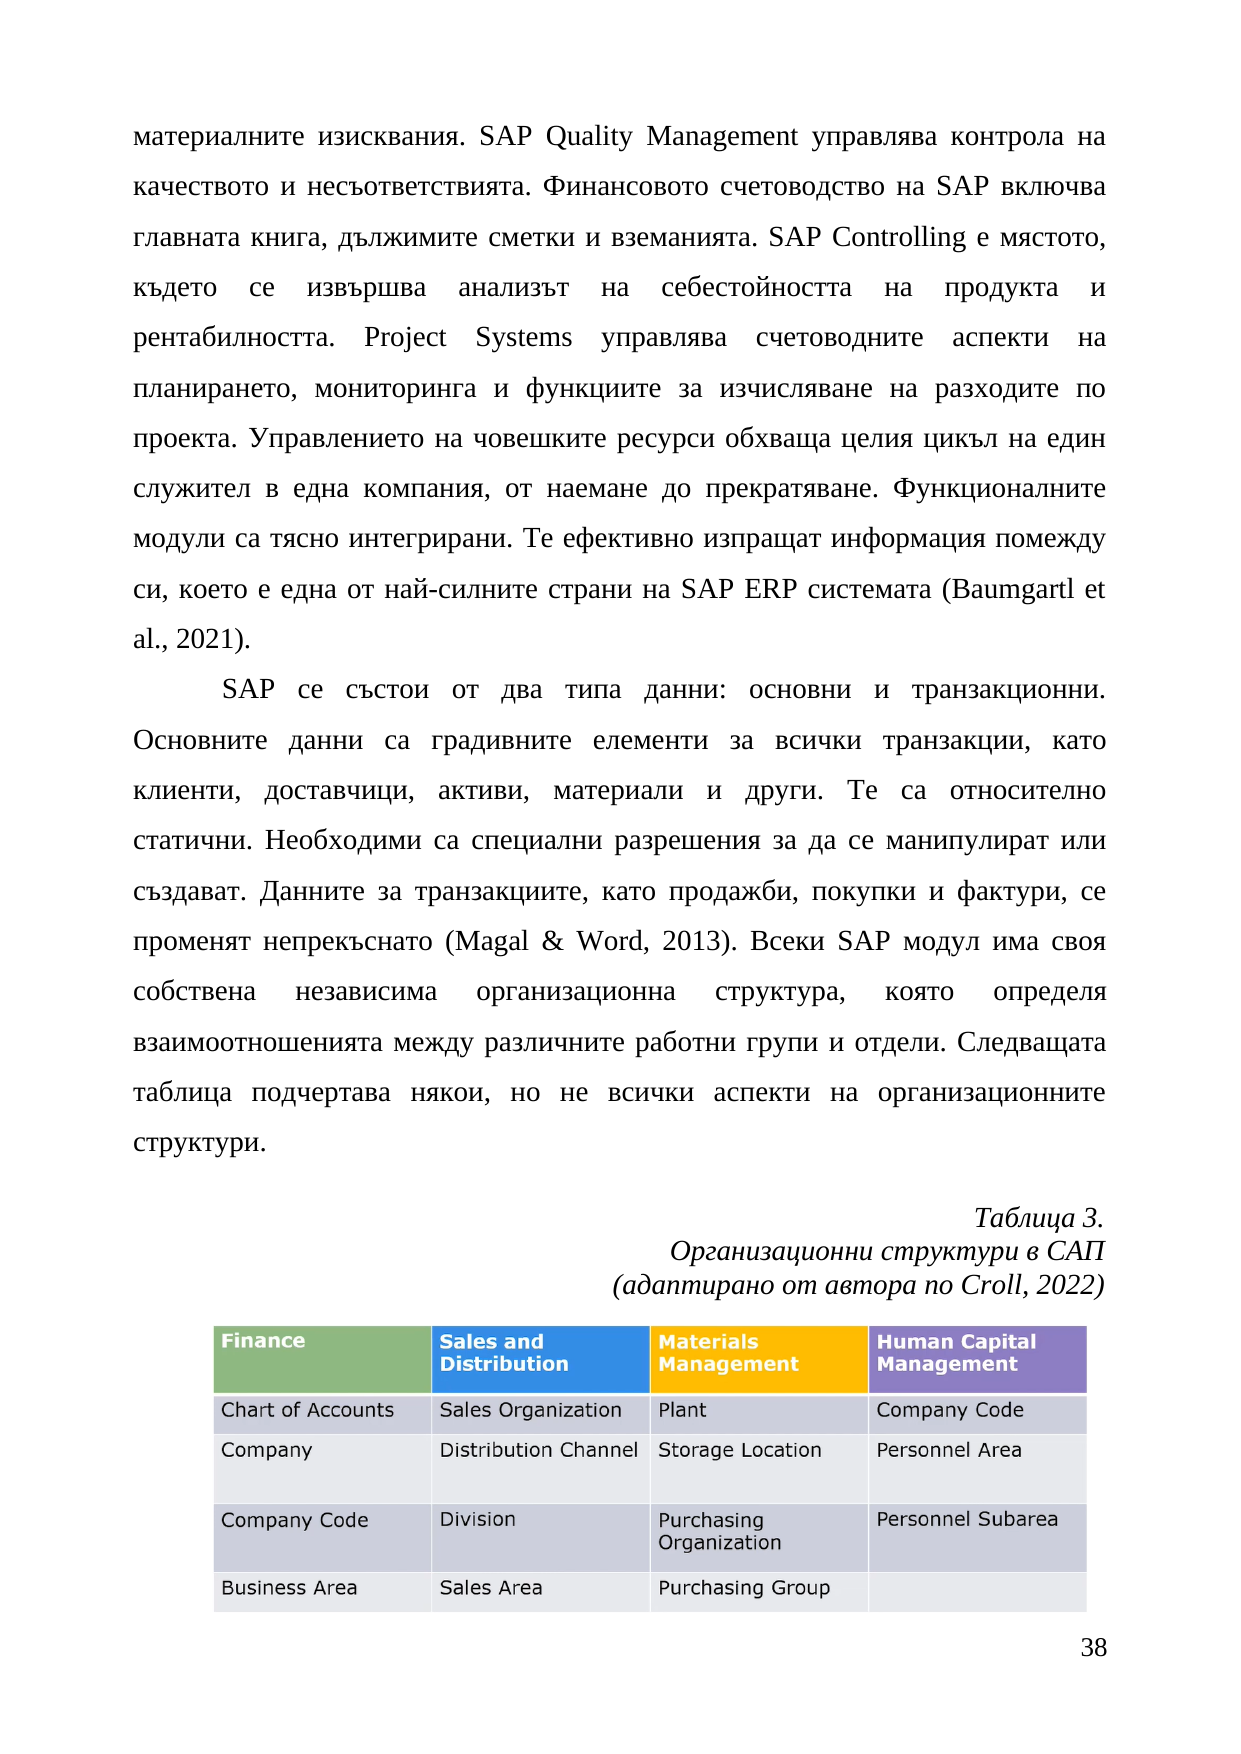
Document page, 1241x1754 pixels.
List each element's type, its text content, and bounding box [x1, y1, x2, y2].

picture [211, 1325, 1088, 1613]
title Таблица 3. Организационни структури в САП (адаптирано от автора по Croll, 2022) [133, 1200, 1107, 1300]
text SAP се състои от два типа данни: основни и транзакционни. Основните данни са градивните елементи за всички транзакции, като клиенти, доставчици, активи, материали и други. Те са относително статични. Необходими са специални разрешения за да се манипулират или създават. Данните за транзакциите, като продажби, покупки и фактури, се променят непрекъснато (Magal & Word, 2013). Всеки SAP модул има своя собствена независима организационна структура, която определя взаимоотношенията между различните работни групи и отдели. Следващата таблица подчертава някои, но не всички аспекти на организационните структури. [133, 672, 1107, 1158]
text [133, 118, 1107, 655]
